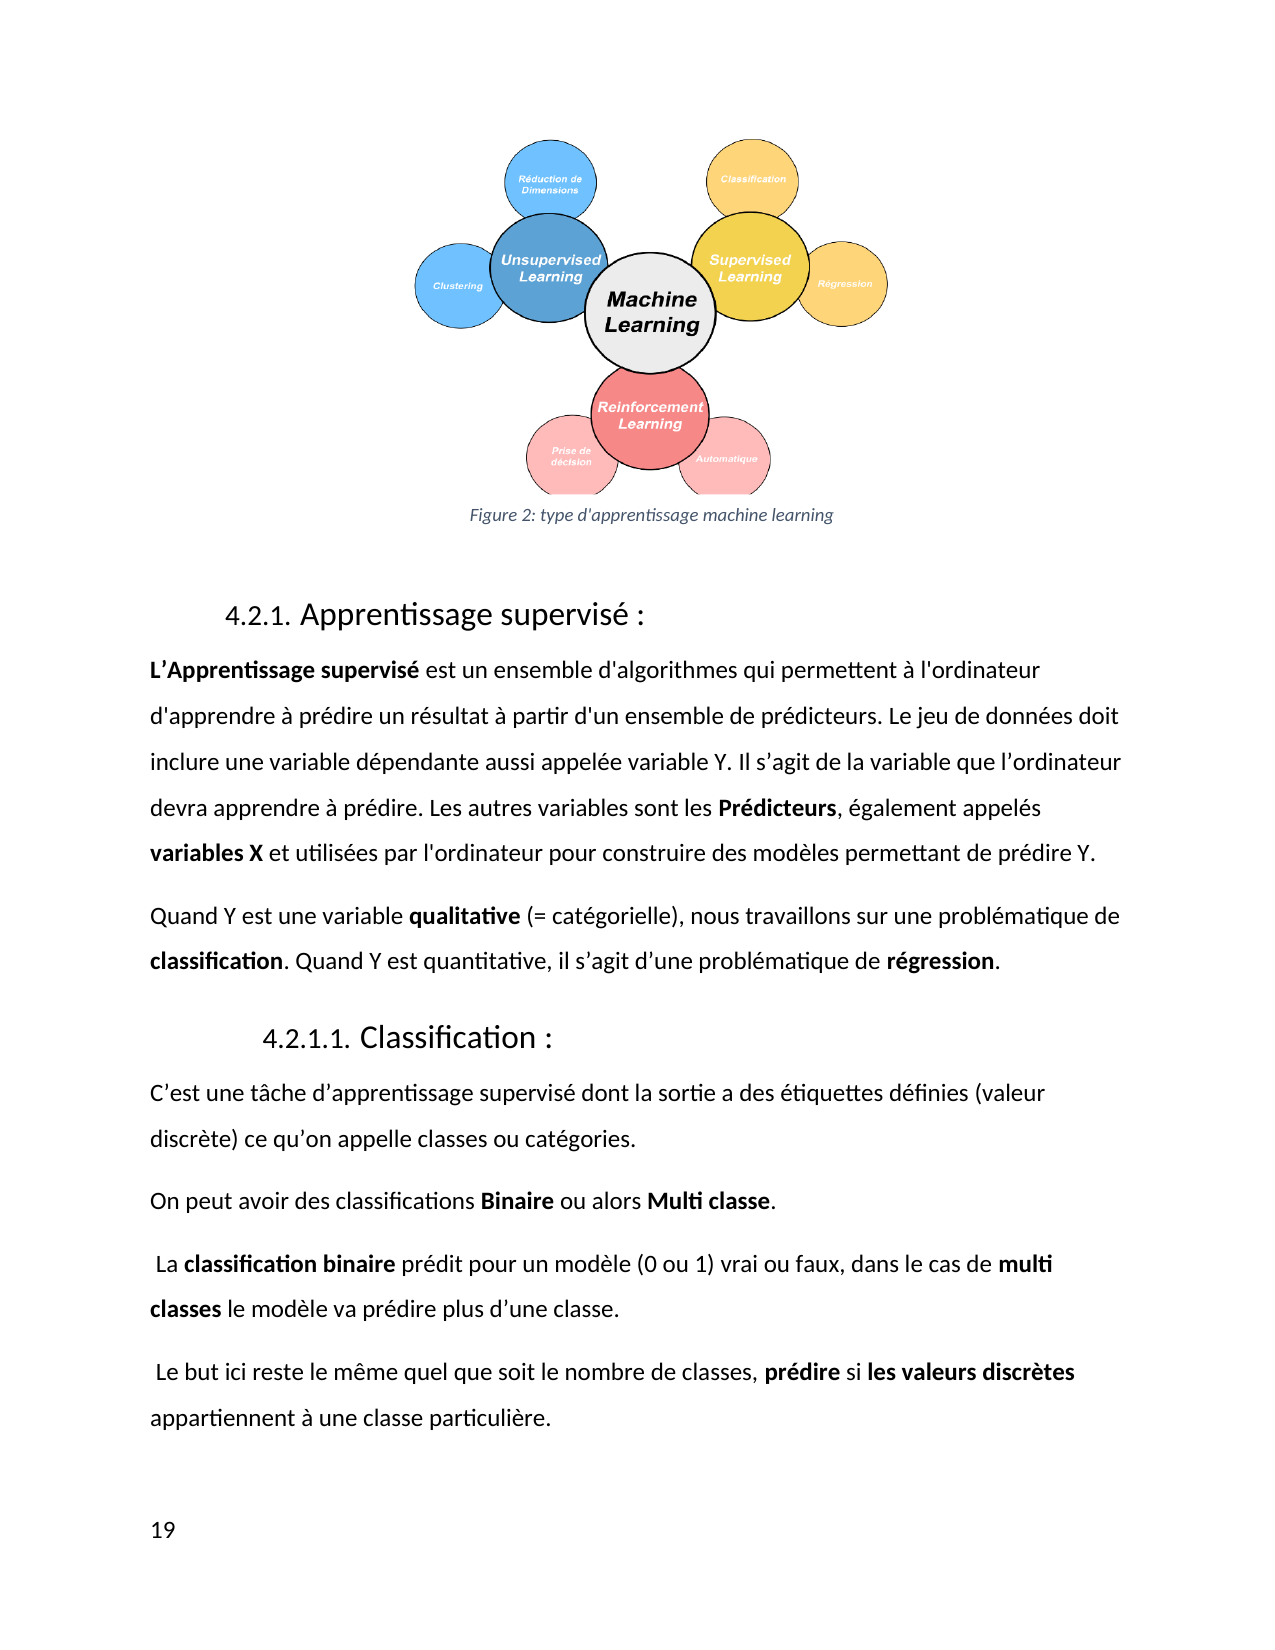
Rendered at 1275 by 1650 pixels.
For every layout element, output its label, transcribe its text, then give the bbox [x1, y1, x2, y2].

text C’est une tâche d’apprentissage supervisé dont la sortie a des étiquettes définies (valeur discrète) ce qu’on appelle classes ou catégories. [150, 1077, 1125, 1153]
text L’Apprentissage supervisé est un ensemble d'algorithmes qui permettent à l'ordinateur d'apprendre à prédire un résultat à partir d'un ensemble de prédicteurs. Le jeu de données doit inclure une variable dépendante aussi appelée variable Y. Il s’agit de la variable que l’ordinateur devra apprendre à prédire. Les autres variables sont les Prédicteurs, également appelés variables X et utilisées par l'ordinateur pour construire des modèles permettant de prédire Y. [150, 654, 1125, 868]
picture [264, 129, 1033, 494]
subtitle Classification : [262, 1016, 1125, 1057]
text La classification binaire prédit pour un modèle (0 ou 1) vrai ou faux, dans le cas de multi classes le modèle va prédire plus d’une classe. [150, 1248, 1125, 1324]
text On peut avoir des classifications Binaire ou alors Multi classe. [150, 1185, 1125, 1216]
subtitle Apprentissage supervisé : [225, 593, 1125, 634]
text Le but ici reste le même quel que soit le nombre de classes, prédire si les valeurs discrètes appartiennent à une classe particulière. [150, 1356, 1125, 1432]
text Quand Y est une variable qualitative (= catégorielle), nous travaillons sur une problématique de classification. Quand Y est quantitative, il s’agit d’une problématique de régression. [150, 900, 1125, 976]
